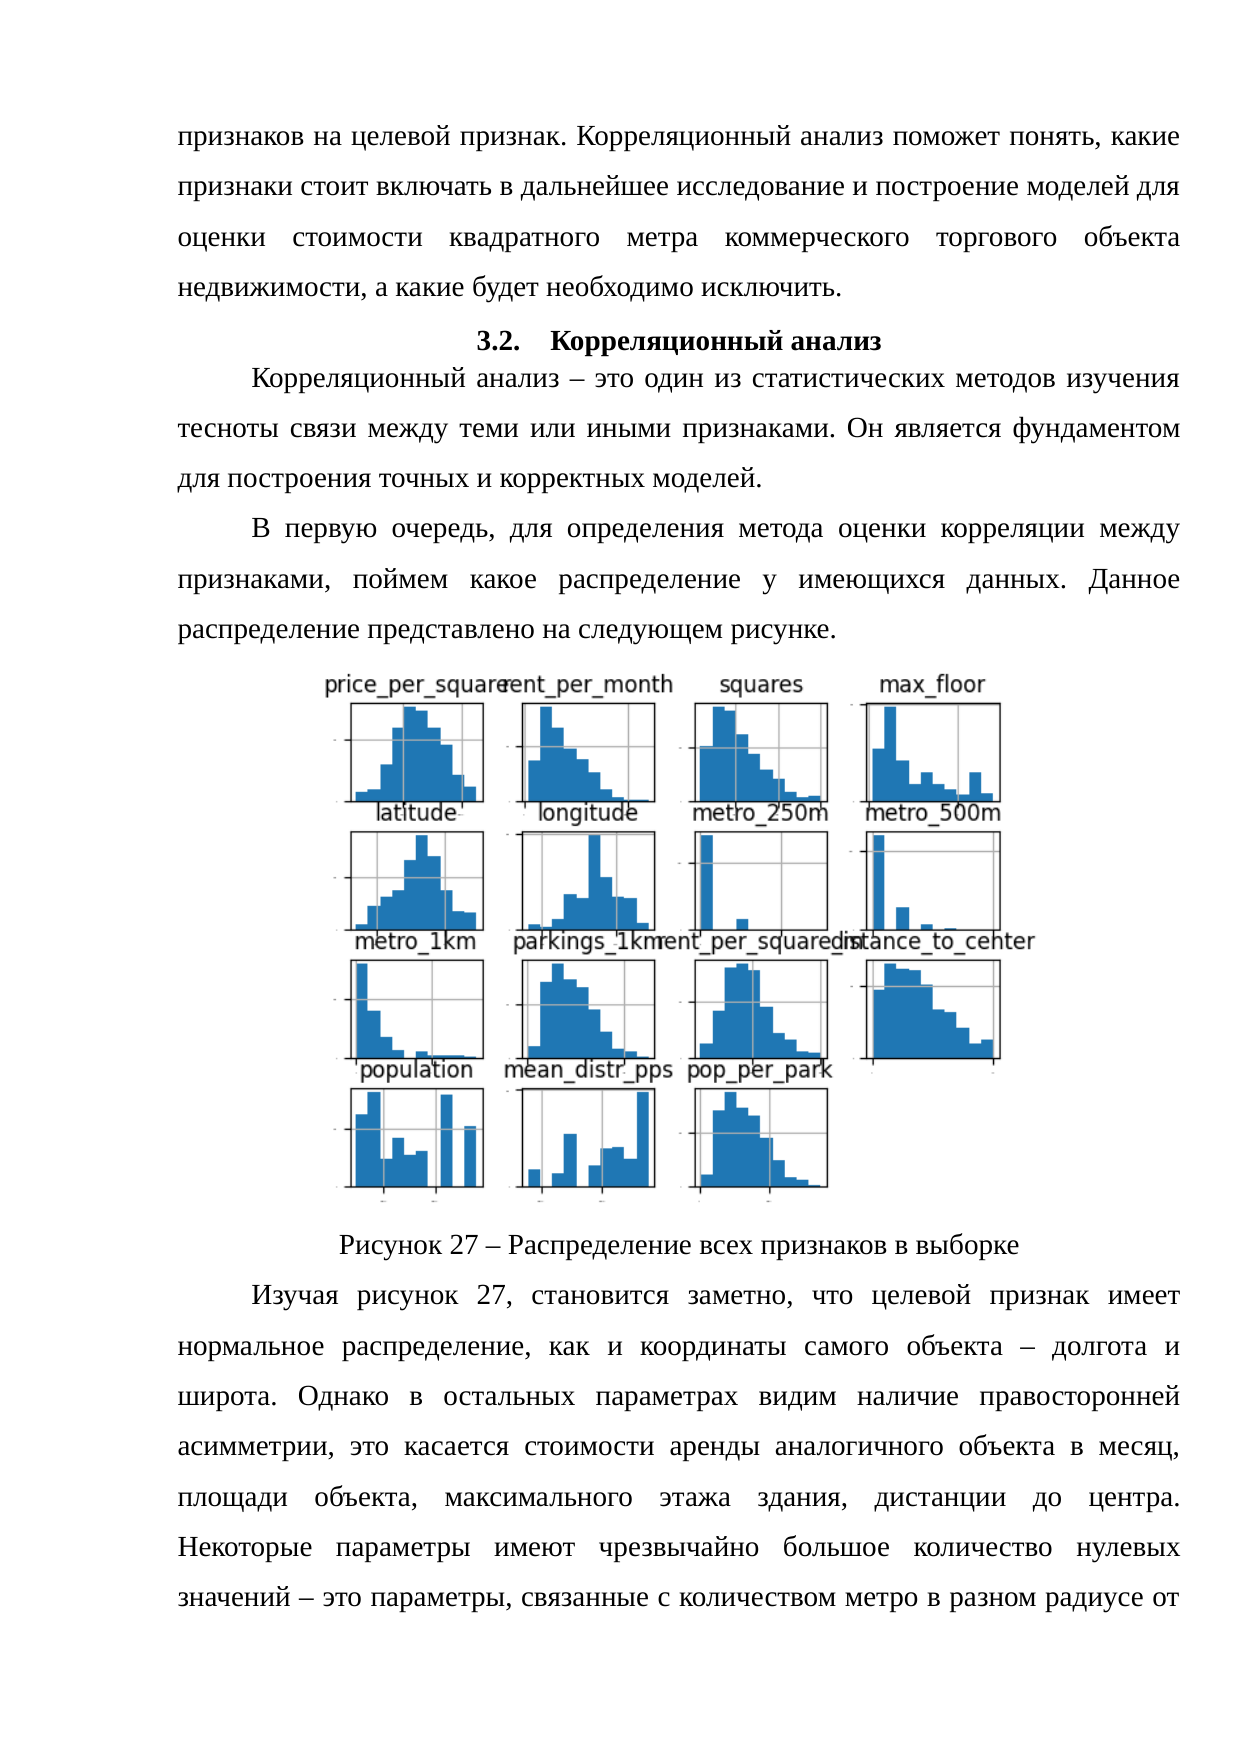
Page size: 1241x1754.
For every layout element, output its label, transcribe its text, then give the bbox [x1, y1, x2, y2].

text В первую очередь, для определения метода оценки корреляции между признаками, поймем какое распределение у имеющихся данных. Данное распределение представлено на следующем рисунке. [177, 511, 1181, 645]
subtitle Корреляционный анализ [177, 323, 1181, 357]
text Рисунок 27 – Распределение всех признаков в выборке [177, 1227, 1181, 1261]
picture [310, 661, 1048, 1214]
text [177, 1277, 1181, 1613]
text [177, 118, 1181, 303]
text Корреляционный анализ – это один из статистических методов изучения тесноты связи между теми или иными признаками. Он является фундаментом для построения точных и корректных моделей. [177, 360, 1181, 494]
